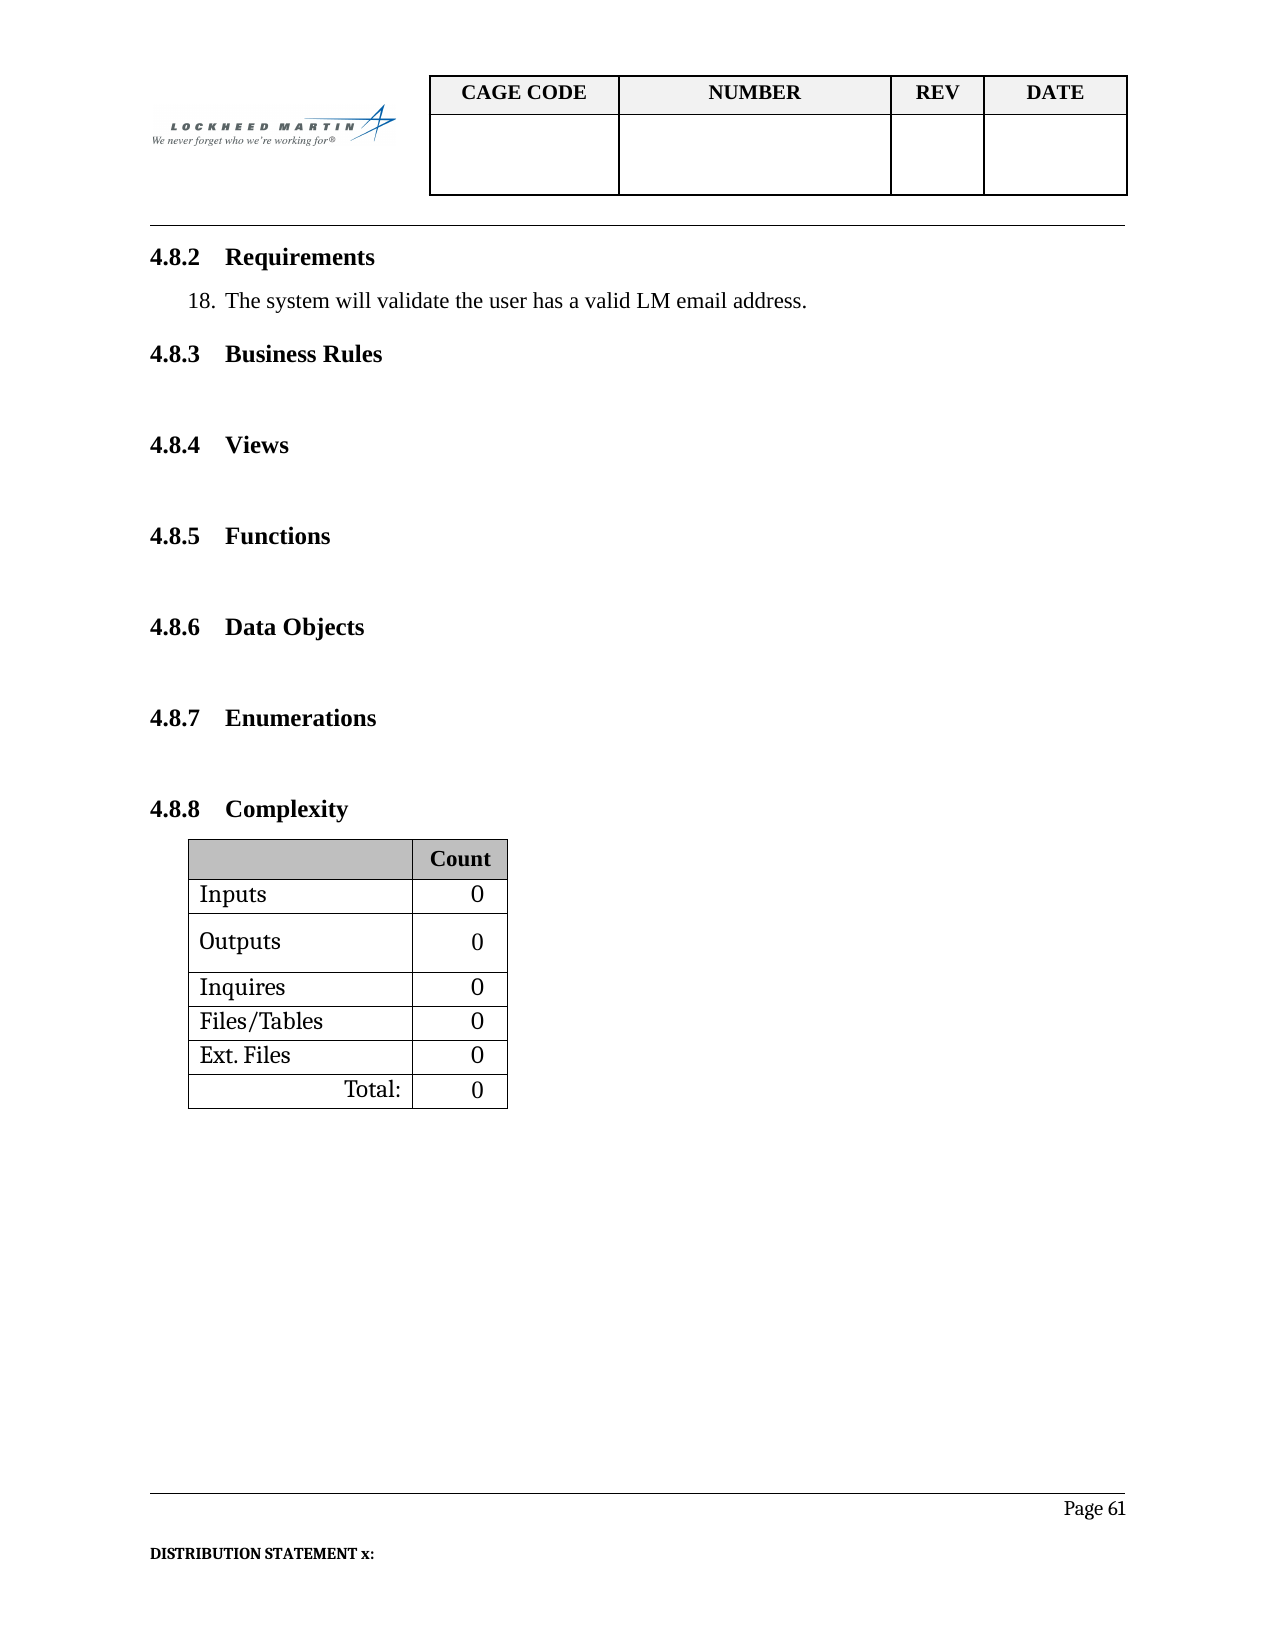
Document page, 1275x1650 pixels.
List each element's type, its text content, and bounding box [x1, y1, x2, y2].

subtitle Data Objects [150, 612, 1125, 641]
table_cell Outputs [189, 914, 412, 972]
subtitle Business Rules [150, 339, 1125, 367]
table_header Count [413, 840, 507, 879]
table_cell Inquires [189, 973, 412, 1006]
table_cell 0 [413, 973, 507, 1006]
subtitle Requirements [150, 242, 1125, 271]
table_cell 0 [413, 1075, 507, 1108]
table_cell 0 [413, 880, 507, 913]
subtitle Functions [150, 521, 1125, 549]
subtitle Enumerations [150, 703, 1125, 732]
table_cell Total: [189, 1075, 412, 1108]
table_cell Inputs [189, 880, 412, 913]
table_cell 0 [413, 1041, 507, 1074]
table_header [189, 840, 412, 879]
picture [152, 104, 397, 146]
table_cell 0 [413, 914, 507, 972]
table_cell Ext. Files [189, 1041, 412, 1074]
list The system will validate the user has a valid LM email address. [187, 288, 1125, 314]
subtitle Complexity [150, 794, 1125, 823]
table_cell Files/Tables [189, 1007, 412, 1040]
table_cell 0 [413, 1007, 507, 1040]
subtitle Views [150, 430, 1125, 458]
